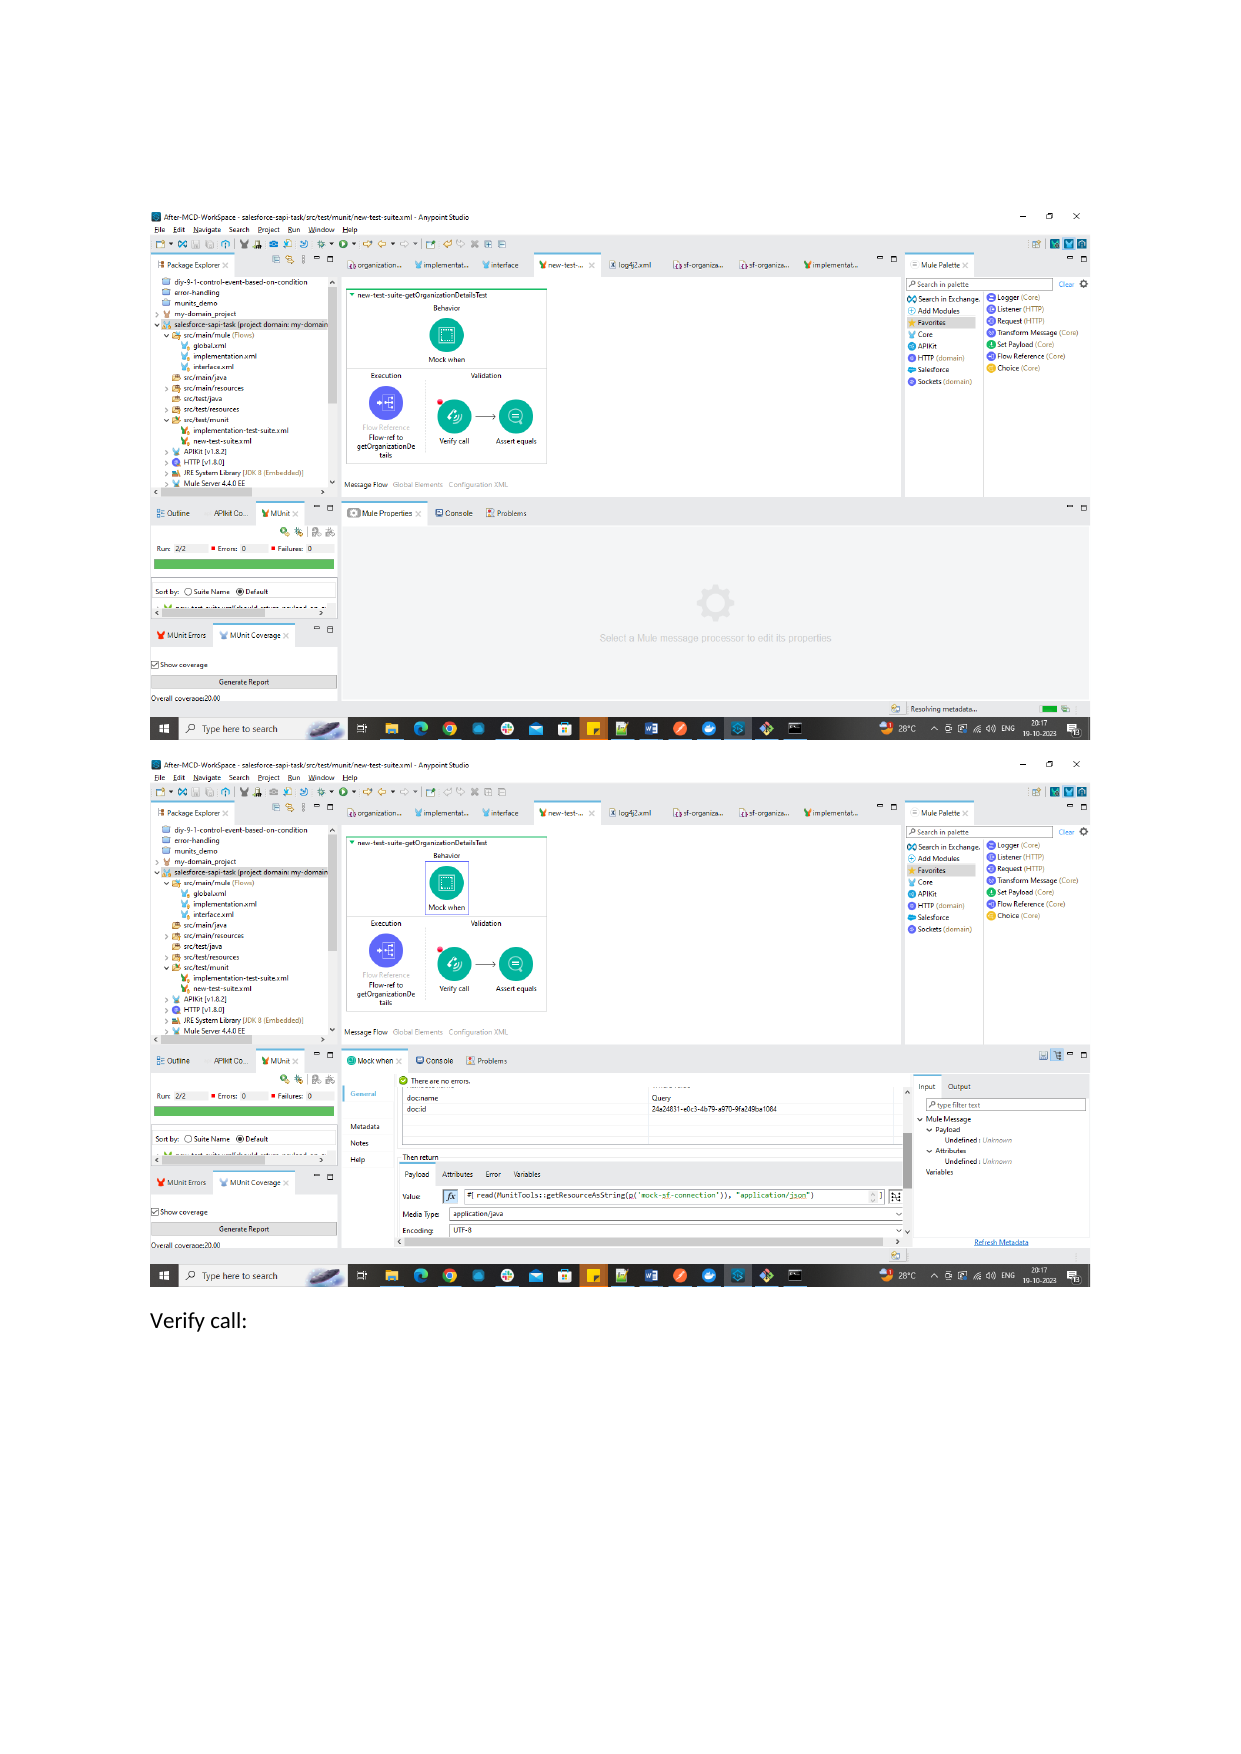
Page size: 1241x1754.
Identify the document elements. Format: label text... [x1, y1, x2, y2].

picture [150, 210, 1091, 740]
picture [150, 758, 1091, 1287]
text Verify call: [150, 1306, 1090, 1334]
